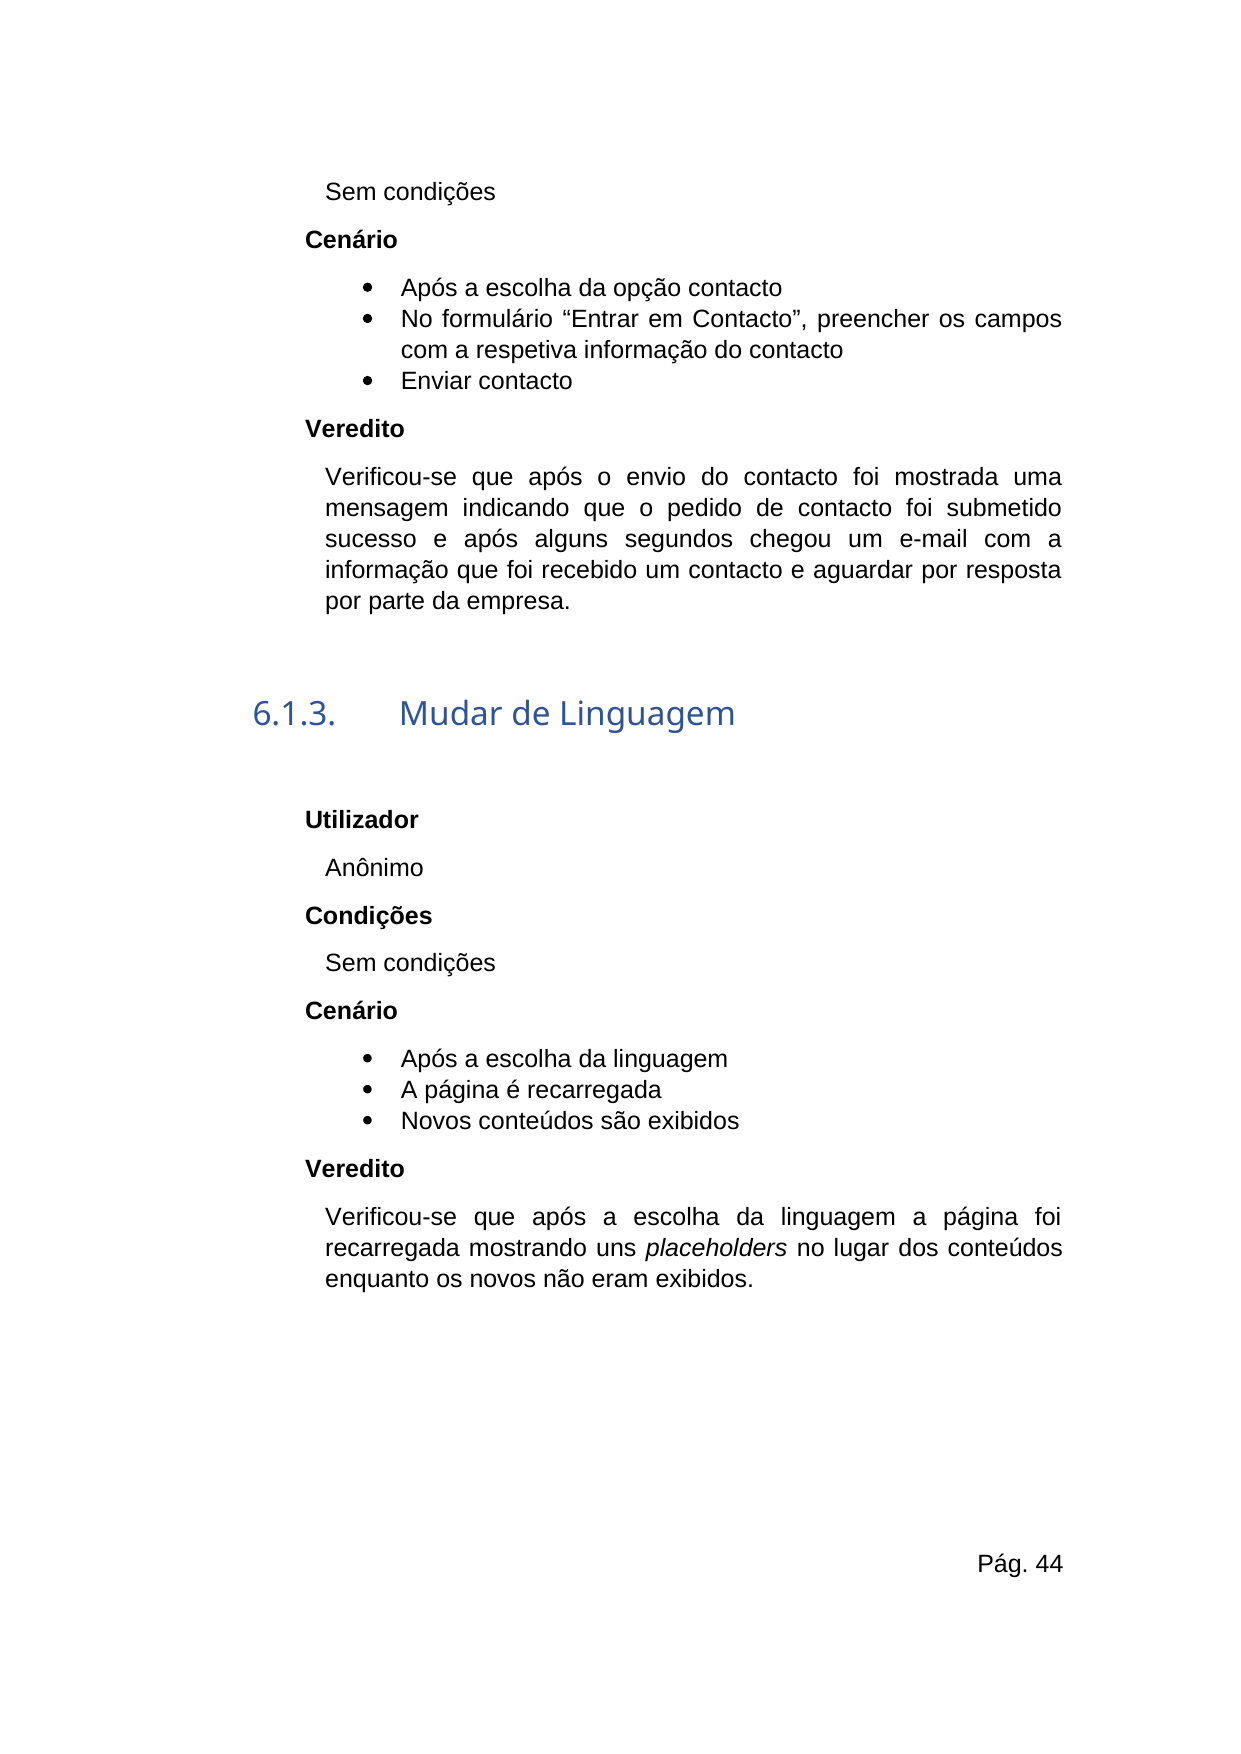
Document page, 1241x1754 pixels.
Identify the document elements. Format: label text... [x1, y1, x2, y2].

text Condições [305, 901, 1063, 929]
list No formulário “Entrar em Contacto”, preencher os campos com a respetiva informação do contacto [363, 304, 1063, 364]
text Veredito [305, 414, 1063, 442]
text Sem condições [305, 948, 1063, 977]
list Enviar contacto [363, 366, 1063, 395]
text Cenário [305, 996, 1063, 1025]
text Anônimo [305, 853, 1063, 882]
list Após a escolha da linguagem [363, 1044, 1063, 1073]
text Veredito [305, 1154, 1063, 1183]
list Após a escolha da opção contacto [363, 273, 1063, 301]
text Verificou-se que após a escolha da linguagem a página foi recarregada mostrando uns placeholders no lugar dos conteúdos enquanto os novos não eram exibidos. [325, 1202, 1063, 1292]
text Verificou-se que após o envio do contacto foi mostrada uma mensagem indicando que o pedido de contacto foi submetido sucesso e após alguns segundos chegou um e-mail com a informação que foi recebido um contacto e aguardar por resposta por parte da empresa. [325, 461, 1063, 614]
text Utilizador [305, 805, 1063, 834]
list Novos conteúdos são exibidos [363, 1106, 1063, 1135]
subtitle Mudar de Linguagem [252, 689, 1063, 735]
list A página é recarregada [363, 1075, 1063, 1104]
text Cenário [305, 225, 1063, 254]
text Sem condições [305, 177, 1063, 206]
